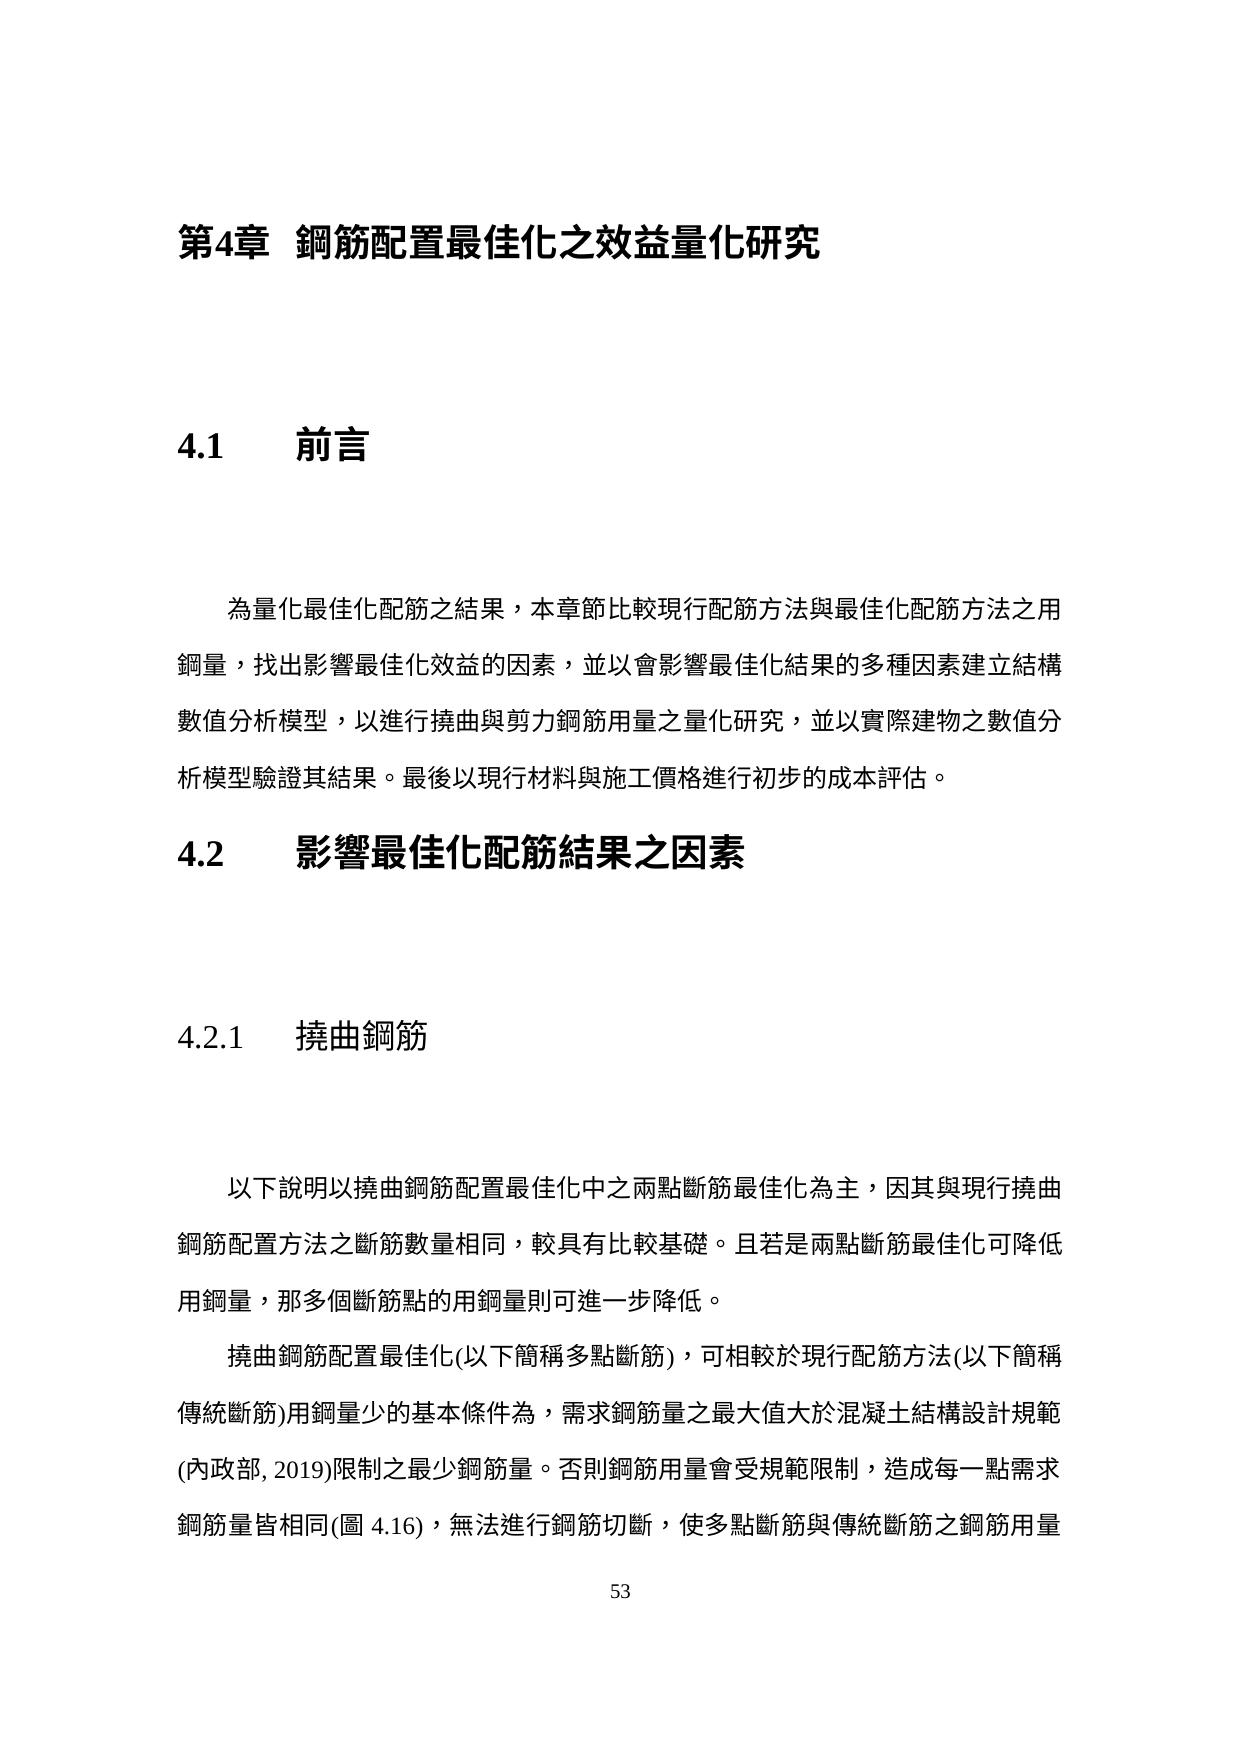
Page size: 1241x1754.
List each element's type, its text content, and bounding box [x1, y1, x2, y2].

subtitle 撓曲鋼筋 [177, 997, 1063, 1072]
text 以下說明以撓曲鋼筋配置最佳化中之兩點斷筋最佳化為主，因其與現行撓曲鋼筋配置方法之斷筋數量相同，較具有比較基礎。且若是兩點斷筋最佳化可降低用鋼量，那多個斷筋點的用鋼量則可進一步降低。 [177, 1168, 1063, 1318]
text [177, 1336, 1063, 1542]
subtitle 鋼筋配置最佳化之效益量化研究 [177, 203, 1063, 278]
text 為量化最佳化配筋之結果，本章節比較現行配筋方法與最佳化配筋方法之用鋼量，找出影響最佳化效益的因素，並以會影響最佳化結果的多種因素建立結構數值分析模型，以進行撓曲與剪力鋼筋用量之量化研究，並以實際建物之數值分析模型驗證其結果。最後以現行材料與施工價格進行初步的成本評估。 [177, 589, 1063, 795]
subtitle 影響最佳化配筋結果之因素 [177, 813, 1063, 888]
subtitle 前言 [177, 405, 1063, 480]
